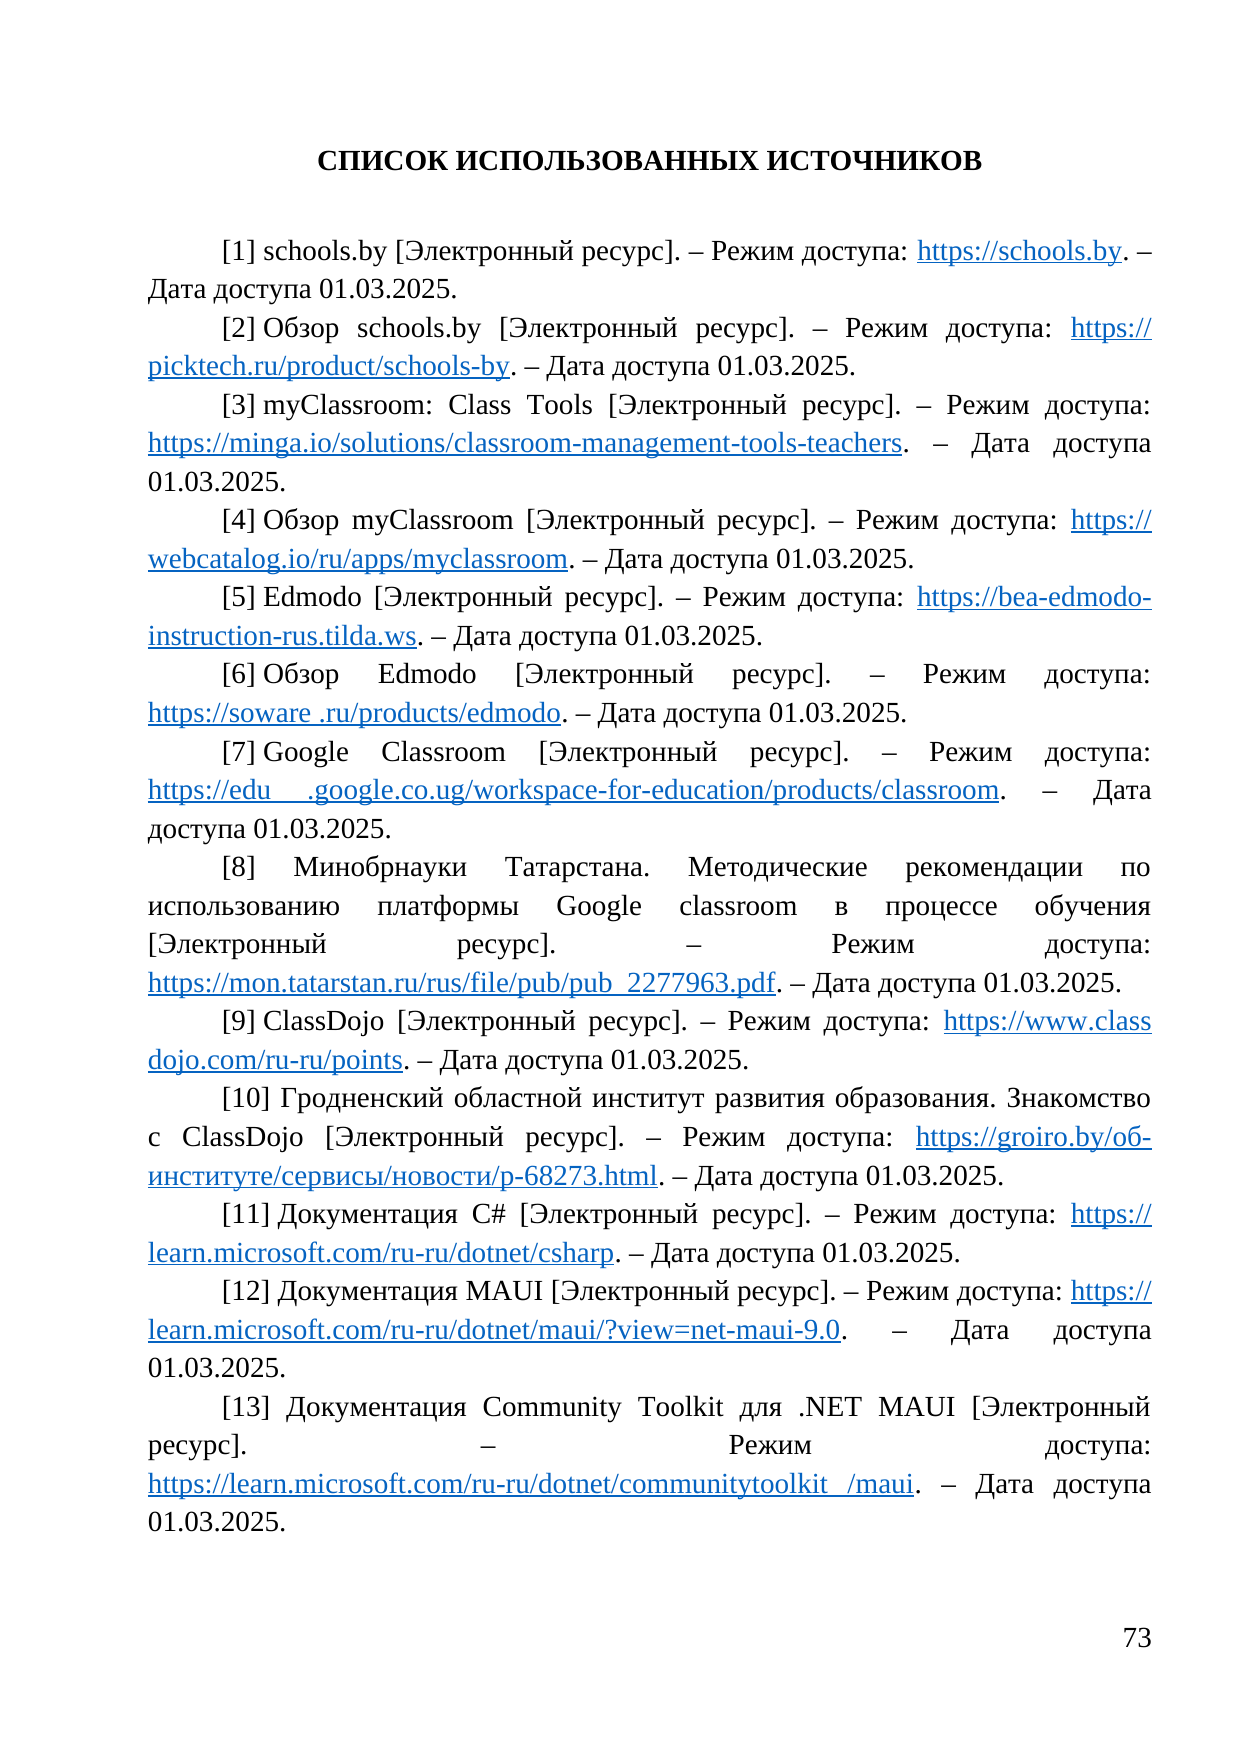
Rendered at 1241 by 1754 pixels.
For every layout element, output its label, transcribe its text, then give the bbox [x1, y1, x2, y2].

text [7] Google Classroom [Электронный ресурс]. – Режим доступа: https://edu .google.co.ug/workspace-for-education/products/classroom. – Дата доступа 01.03.2025. [148, 734, 1152, 844]
text [12] Документация MAUI [Электронный ресурс]. – Режим доступа: https:// learn.microsoft.com/ru-ru/dotnet/maui/?view=net-maui-9.0. – Дата доступа 01.03.2025. [148, 1273, 1152, 1384]
text [10] Гродненский областной институт развития образования. Знакомство с ClassDojo [Электронный ресурс]. – Режим доступа: https://groiro.by/об-институте/сервисы/новости/p-68273.html. – Дата доступа 01.03.2025. [148, 1081, 1152, 1191]
text [4] Обзор myClassroom [Электронный ресурс]. – Режим доступа: https:// webcatalog.io/ru/apps/myclassroom. – Дата доступа 01.03.2025. [148, 502, 1152, 574]
text [13] Документация Community Toolkit для .NET MAUI [Электронный ресурс]. – Режим доступа: https://learn.microsoft.com/ru-ru/dotnet/communitytoolkit /maui. – Дата доступа 01.03.2025. [148, 1389, 1152, 1538]
text [2] Обзор schools.by [Электронный ресурс]. – Режим доступа: https:// picktech.ru/product/schools-by. – Дата доступа 01.03.2025. [148, 310, 1152, 382]
text [1] schools.by [Электронный ресурс]. – Режим доступа: https://schools.by. – Дата доступа 01.03.2025. [148, 233, 1152, 305]
text [8] Минобрнауки Татарстана. Методические рекомендации по использованию платформы Google classroom в процессе обучения [Электронный ресурс]. – Режим доступа: https://mon.tatarstan.ru/rus/file/pub/pub_2277963.pdf. – Дата доступа 01.03.2025. [148, 849, 1152, 998]
text [3] myClassroom: Class Tools [Электронный ресурс]. – Режим доступа: https://minga.io/solutions/classroom-management-tools-teachers. – Дата доступа 01.03.2025. [148, 387, 1152, 497]
subtitle Список использованных источников [148, 143, 1152, 177]
text [5] Edmodo [Электронный ресурс]. – Режим доступа: https://bea-edmodo-instruction-rus.tilda.ws. – Дата доступа 01.03.2025. [148, 579, 1152, 652]
text [6] Обзор Edmodo [Электронный ресурс]. – Режим доступа: https://soware .ru/products/edmodo. – Дата доступа 01.03.2025. [148, 657, 1152, 729]
text [9] ClassDojo [Электронный ресурс]. – Режим доступа: https://www.class dojo.com/ru-ru/points. – Дата доступа 01.03.2025. [148, 1003, 1152, 1076]
text [11] Документация C# [Электронный ресурс]. – Режим доступа: https:// learn.microsoft.com/ru-ru/dotnet/csharp. – Дата доступа 01.03.2025. [148, 1196, 1152, 1268]
